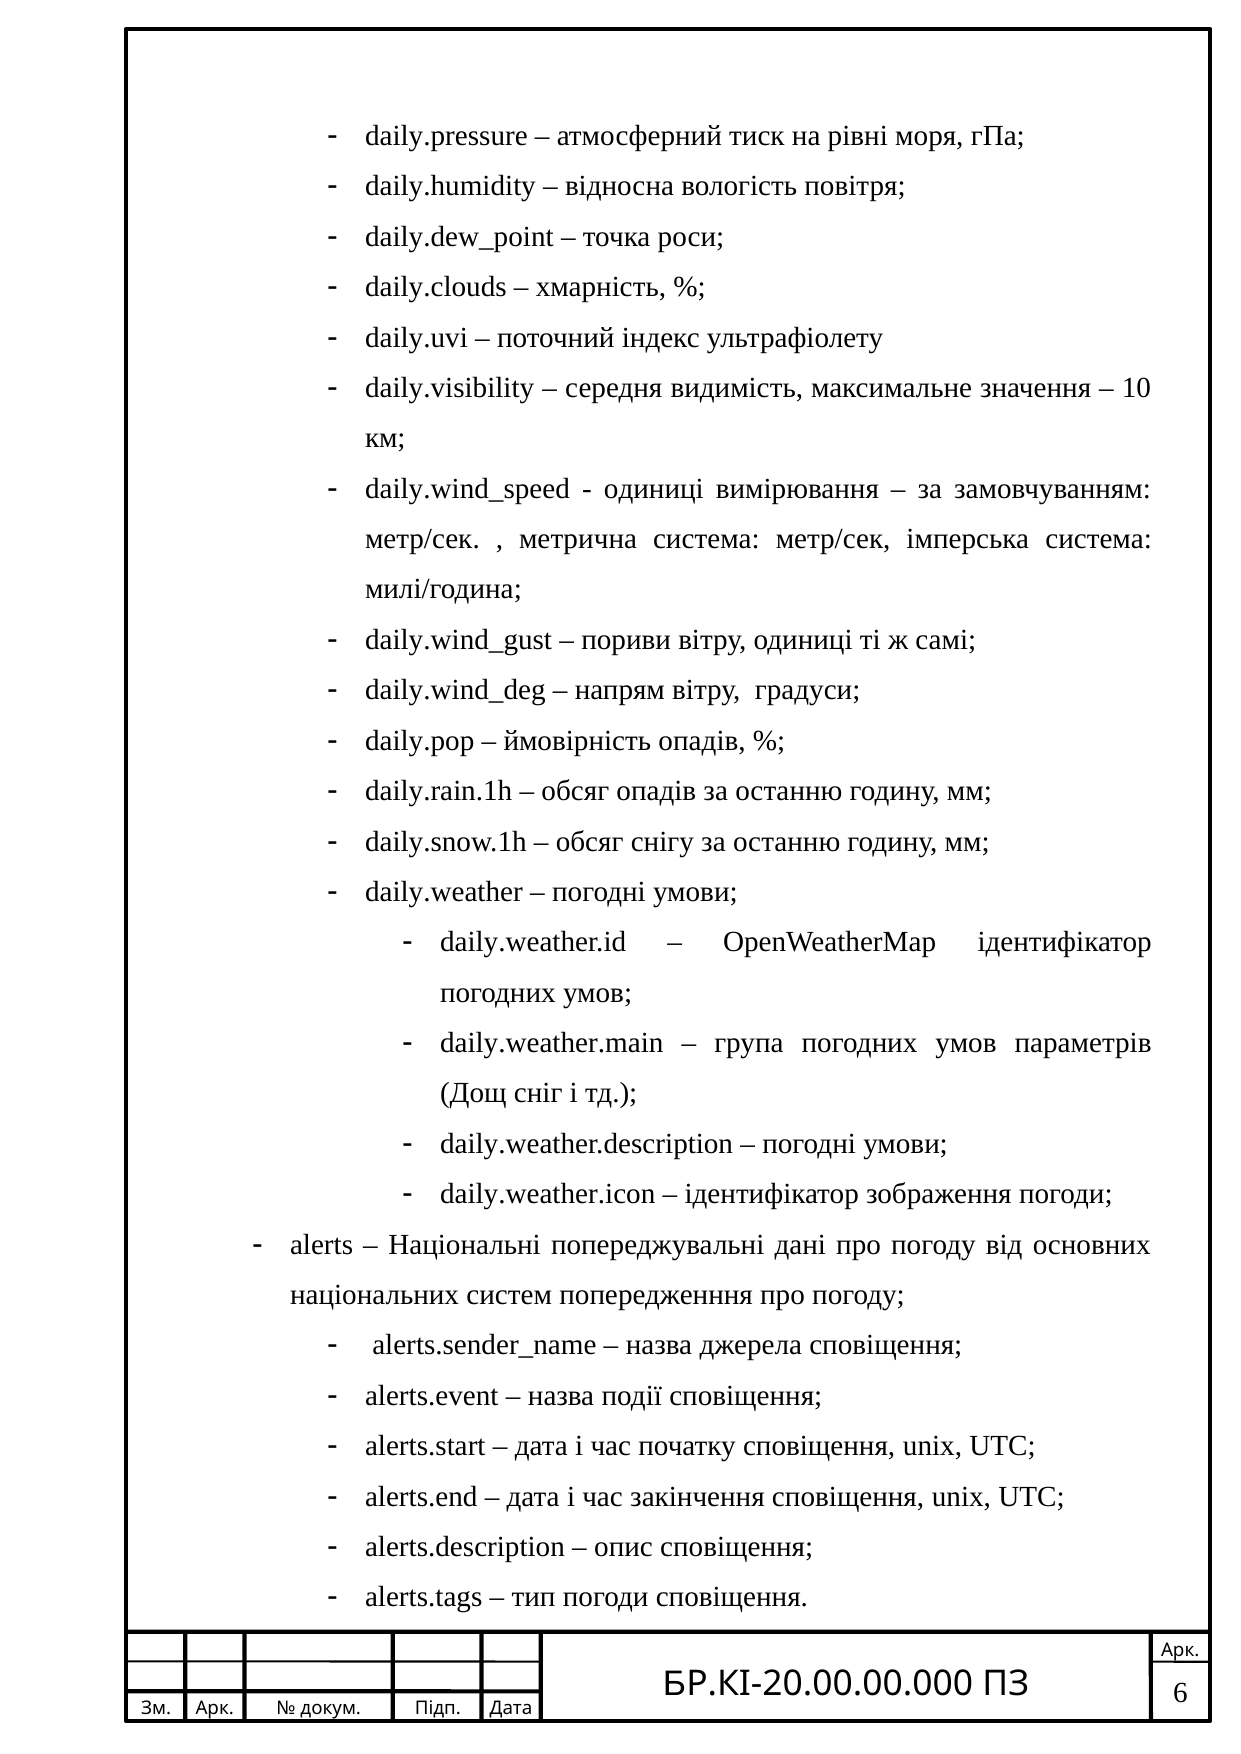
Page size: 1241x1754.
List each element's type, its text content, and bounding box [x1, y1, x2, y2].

list daily.snow.1h – обсяг снігу за останню годину, мм; [327, 824, 1152, 857]
list daily.weather – погодні умови; [327, 874, 1152, 908]
list daily.weather.id – OpenWeatherMap ідентифікатор погодних умов; [402, 924, 1152, 1008]
list daily.clouds – хмарність, %; [327, 269, 1152, 303]
list alerts.description – опис сповіщення; [327, 1529, 1152, 1563]
list daily.wind_gust – пориви вітру, одиниці ті ж самі; [327, 622, 1152, 656]
list daily.rain.1h – обсяг опадів за останню годину, мм; [327, 773, 1152, 807]
list daily.uvi – поточний індекс ультрафіолету [327, 320, 1152, 353]
list daily.weather.main – група погодних умов параметрів (Дощ сніг і тд.); [402, 1025, 1152, 1109]
list alerts.end – дата і час закінчення сповіщення, unix, UTC; [327, 1479, 1152, 1512]
list daily.dew_point – точка роси; [327, 219, 1152, 253]
list alerts.event – назва події сповіщення; [327, 1378, 1152, 1412]
list daily.visibility – середня видимість, максимальне значення – 10 км; [327, 370, 1152, 454]
list daily.humidity – відносна вологість повітря; [327, 168, 1152, 202]
list alerts – Національні попереджувальні дані про погоду від основних національних систем попередженння про погоду; [252, 1227, 1152, 1311]
list daily.pressure – атмосферний тиск на рівні моря, гПа; [327, 118, 1152, 152]
list daily.wind_speed - одиниці вимірювання – за замовчуванням: метр/сек. , метрична система: метр/сек, імперська система: милі/година; [327, 471, 1152, 605]
list alerts.sender_name – назва джерела сповіщення; [327, 1327, 1152, 1361]
list alerts.start – дата і час початку сповіщення, unix, UTC; [327, 1428, 1152, 1462]
list alerts.tags – тип погоди сповіщення. [327, 1579, 1152, 1613]
list daily.pop – ймовірність опадів, %; [327, 723, 1152, 756]
list daily.wind_deg – напрям вітру, градуси; [327, 672, 1152, 706]
list daily.weather.icon – ідентифікатор зображення погоди; [402, 1176, 1152, 1210]
list daily.weather.description – погодні умови; [402, 1126, 1152, 1159]
